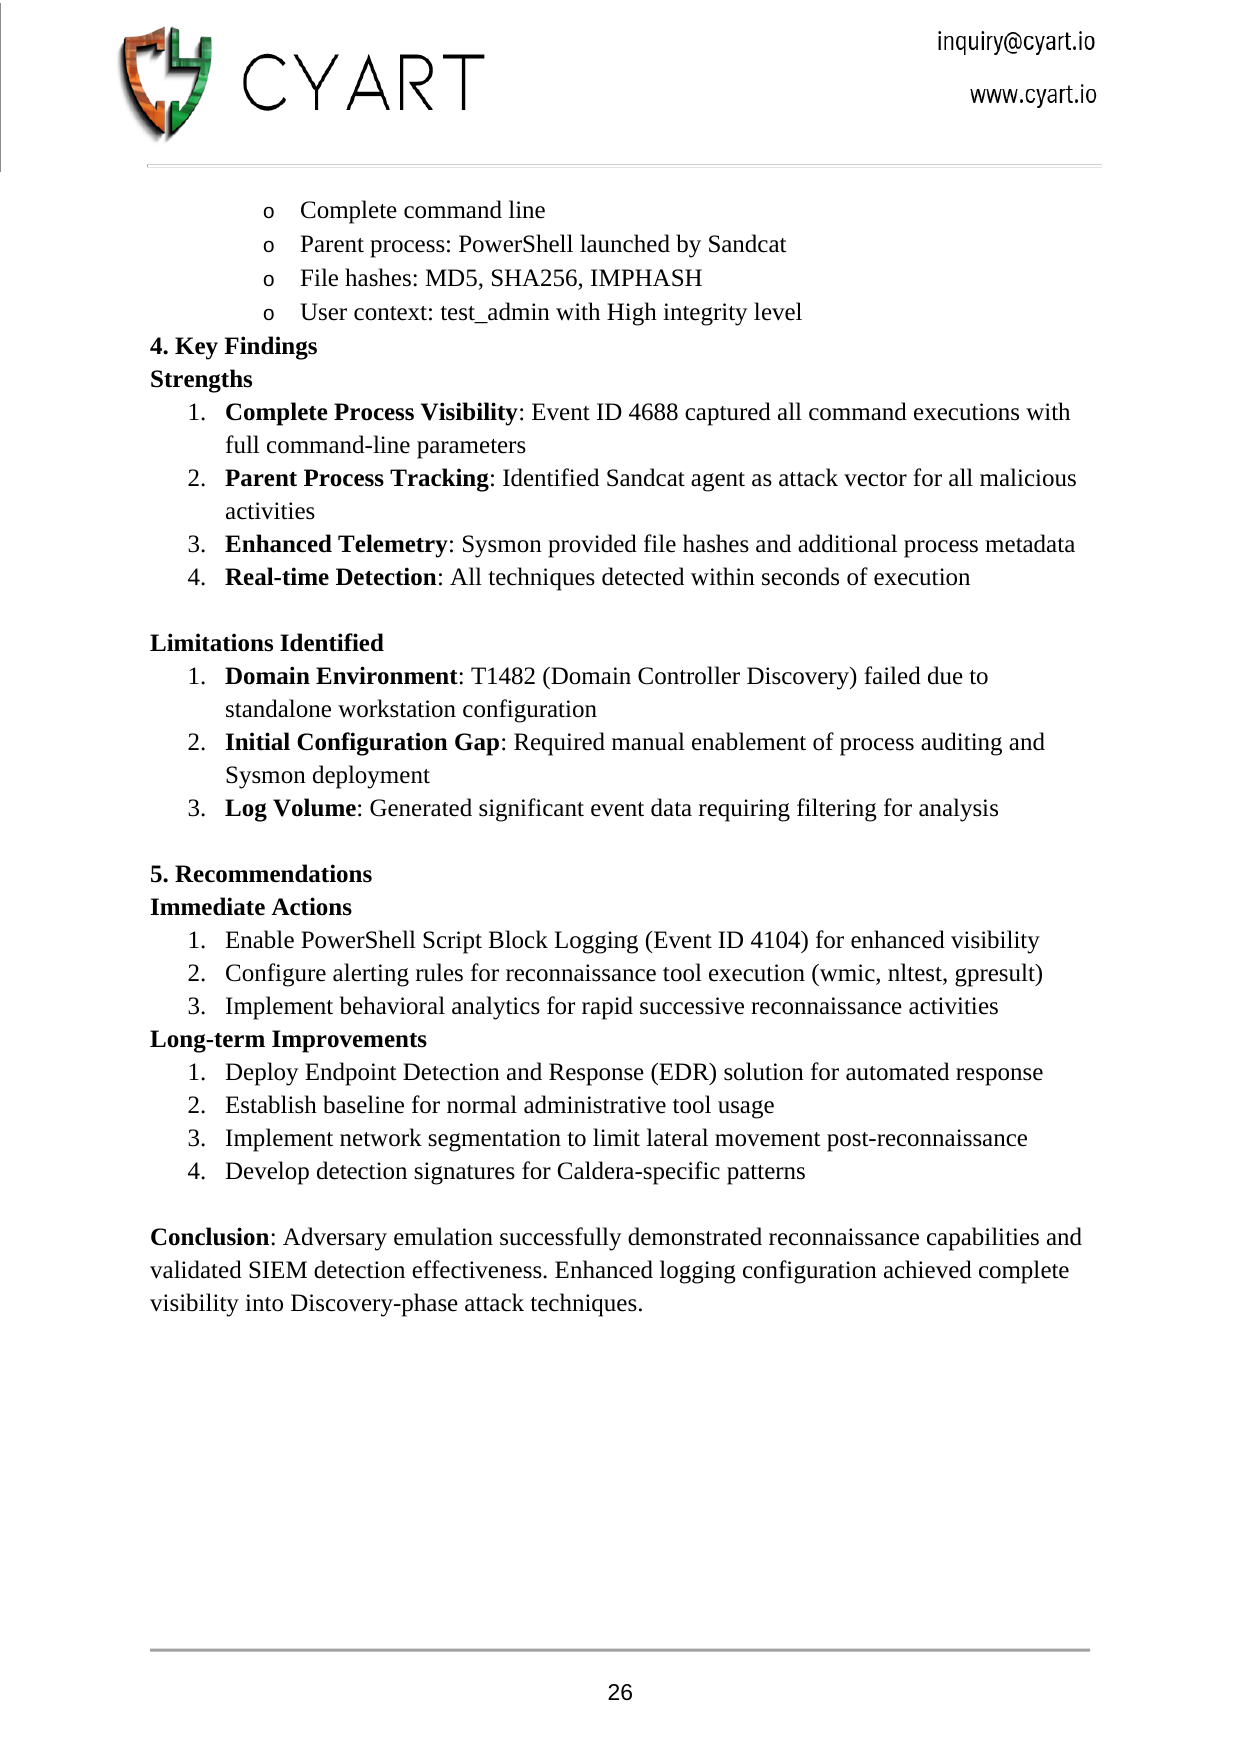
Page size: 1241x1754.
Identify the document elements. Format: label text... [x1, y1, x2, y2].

list Complete command line [262, 150, 1090, 224]
list Deploy Endpoint Detection and Response (EDR) solution for automated response [187, 1057, 1090, 1086]
list Initial Configuration Gap: Required manual enablement of process auditing and Sysmon deployment [187, 727, 1090, 789]
list Develop detection signatures for Caldera-specific patterns [187, 1156, 1090, 1185]
list Configure alerting rules for reconnaissance tool execution (wmic, nltest, gpresult) [187, 958, 1090, 987]
list Log Volume: Generated significant event data requiring filtering for analysis [187, 793, 1090, 822]
list Implement behavioral analytics for rapid successive reconnaissance activities [187, 991, 1090, 1020]
list Parent process: PowerShell launched by Sandcat [262, 229, 1090, 258]
text Conclusion: Adversary emulation successfully demonstrated reconnaissance capabilities and validated SIEM detection effectiveness. Enhanced logging configuration achieved complete visibility into Discovery-phase attack techniques. [150, 1222, 1090, 1317]
list Implement network segmentation to limit lateral movement post-reconnaissance [187, 1123, 1090, 1152]
list Enable PowerShell Script Block Logging (Event ID 4104) for enhanced visibility [187, 925, 1090, 954]
text 4. Key Findings [150, 331, 1090, 359]
list Enhanced Telemetry: Sysmon provided file hashes and additional process metadata [187, 529, 1090, 558]
list Domain Environment: T1482 (Domain Controller Discovery) failed due to standalone workstation configuration [187, 661, 1090, 723]
text Long-term Improvements [150, 1024, 1090, 1053]
text Strengths [150, 364, 1090, 392]
text Limitations Identified [150, 628, 1090, 657]
text 5. Recommendations [150, 859, 1090, 888]
list Complete Process Visibility: Event ID 4688 captured all command executions with full command-line parameters [187, 397, 1090, 458]
list User context: test_admin with High integrity level [262, 297, 1090, 326]
list Real-time Detection: All techniques detected within seconds of execution [187, 562, 1090, 591]
list File hashes: MD5, SHA256, IMPHASH [262, 263, 1090, 292]
text Immediate Actions [150, 892, 1090, 921]
list Establish baseline for normal administrative tool usage [187, 1090, 1090, 1119]
picture [0, 3, 1241, 172]
list Parent Process Tracking: Identified Sandcat agent as attack vector for all malicious activities [187, 463, 1090, 524]
